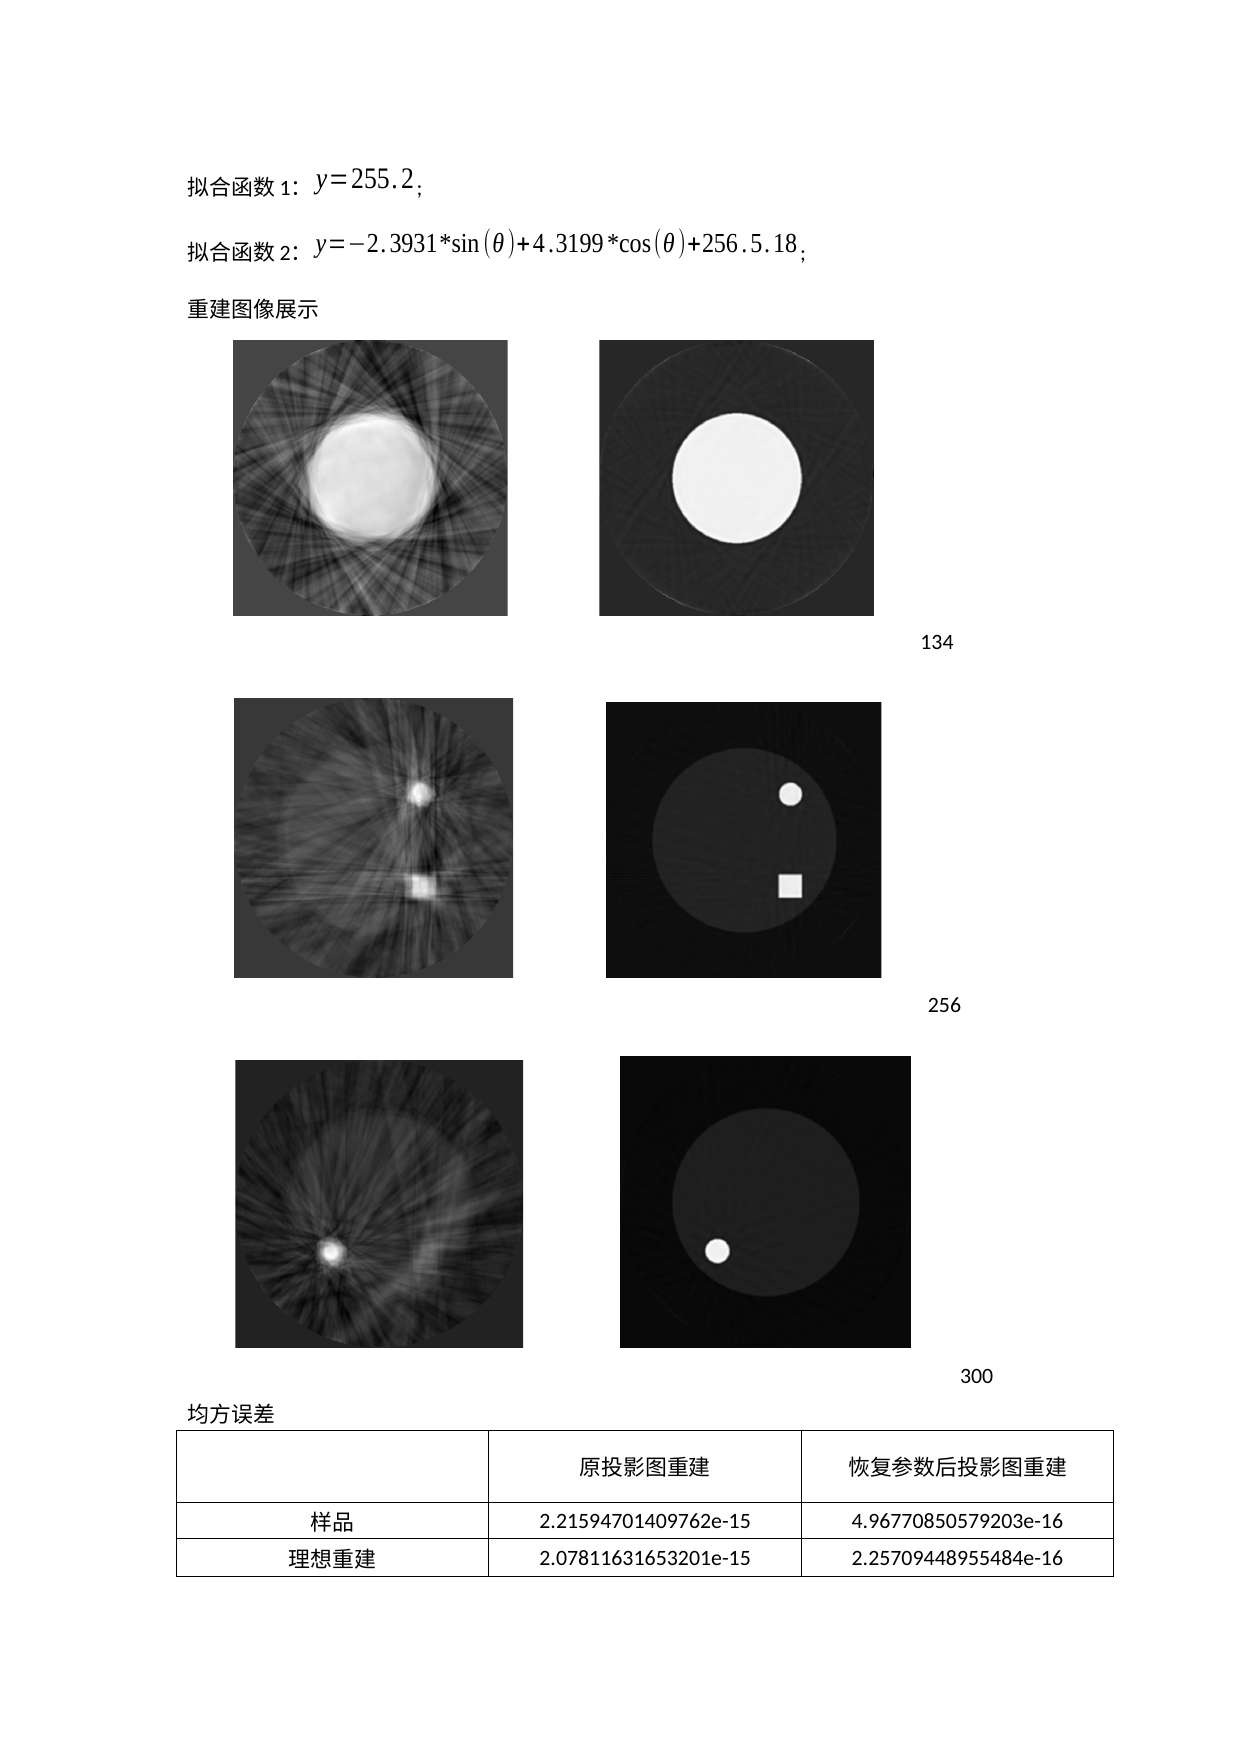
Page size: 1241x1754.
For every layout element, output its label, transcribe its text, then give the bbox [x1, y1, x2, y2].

table_cell 样品 [177, 1503, 488, 1538]
table_cell 2.25709448955484e-16 [802, 1539, 1113, 1576]
text 拟合函数2：; [187, 227, 1053, 292]
table_header 恢复参数后投影图重建 [802, 1431, 1113, 1502]
table_cell 理想重建 [177, 1539, 488, 1576]
table_header [177, 1431, 488, 1502]
table_cell 2.07811631653201e-15 [489, 1539, 801, 1576]
text 拟合函数1：; [187, 162, 1053, 227]
table_header 原投影图重建 [489, 1431, 801, 1502]
text 256 [187, 682, 1053, 1039]
text 均方误差 [187, 1397, 1053, 1429]
table_cell 4.96770850579203e-16 [802, 1503, 1113, 1538]
text 134 [187, 324, 1053, 682]
text 重建图像展示 [187, 292, 1053, 324]
table_cell 2.21594701409762e-15 [489, 1503, 801, 1538]
text 300 [187, 1039, 1053, 1397]
